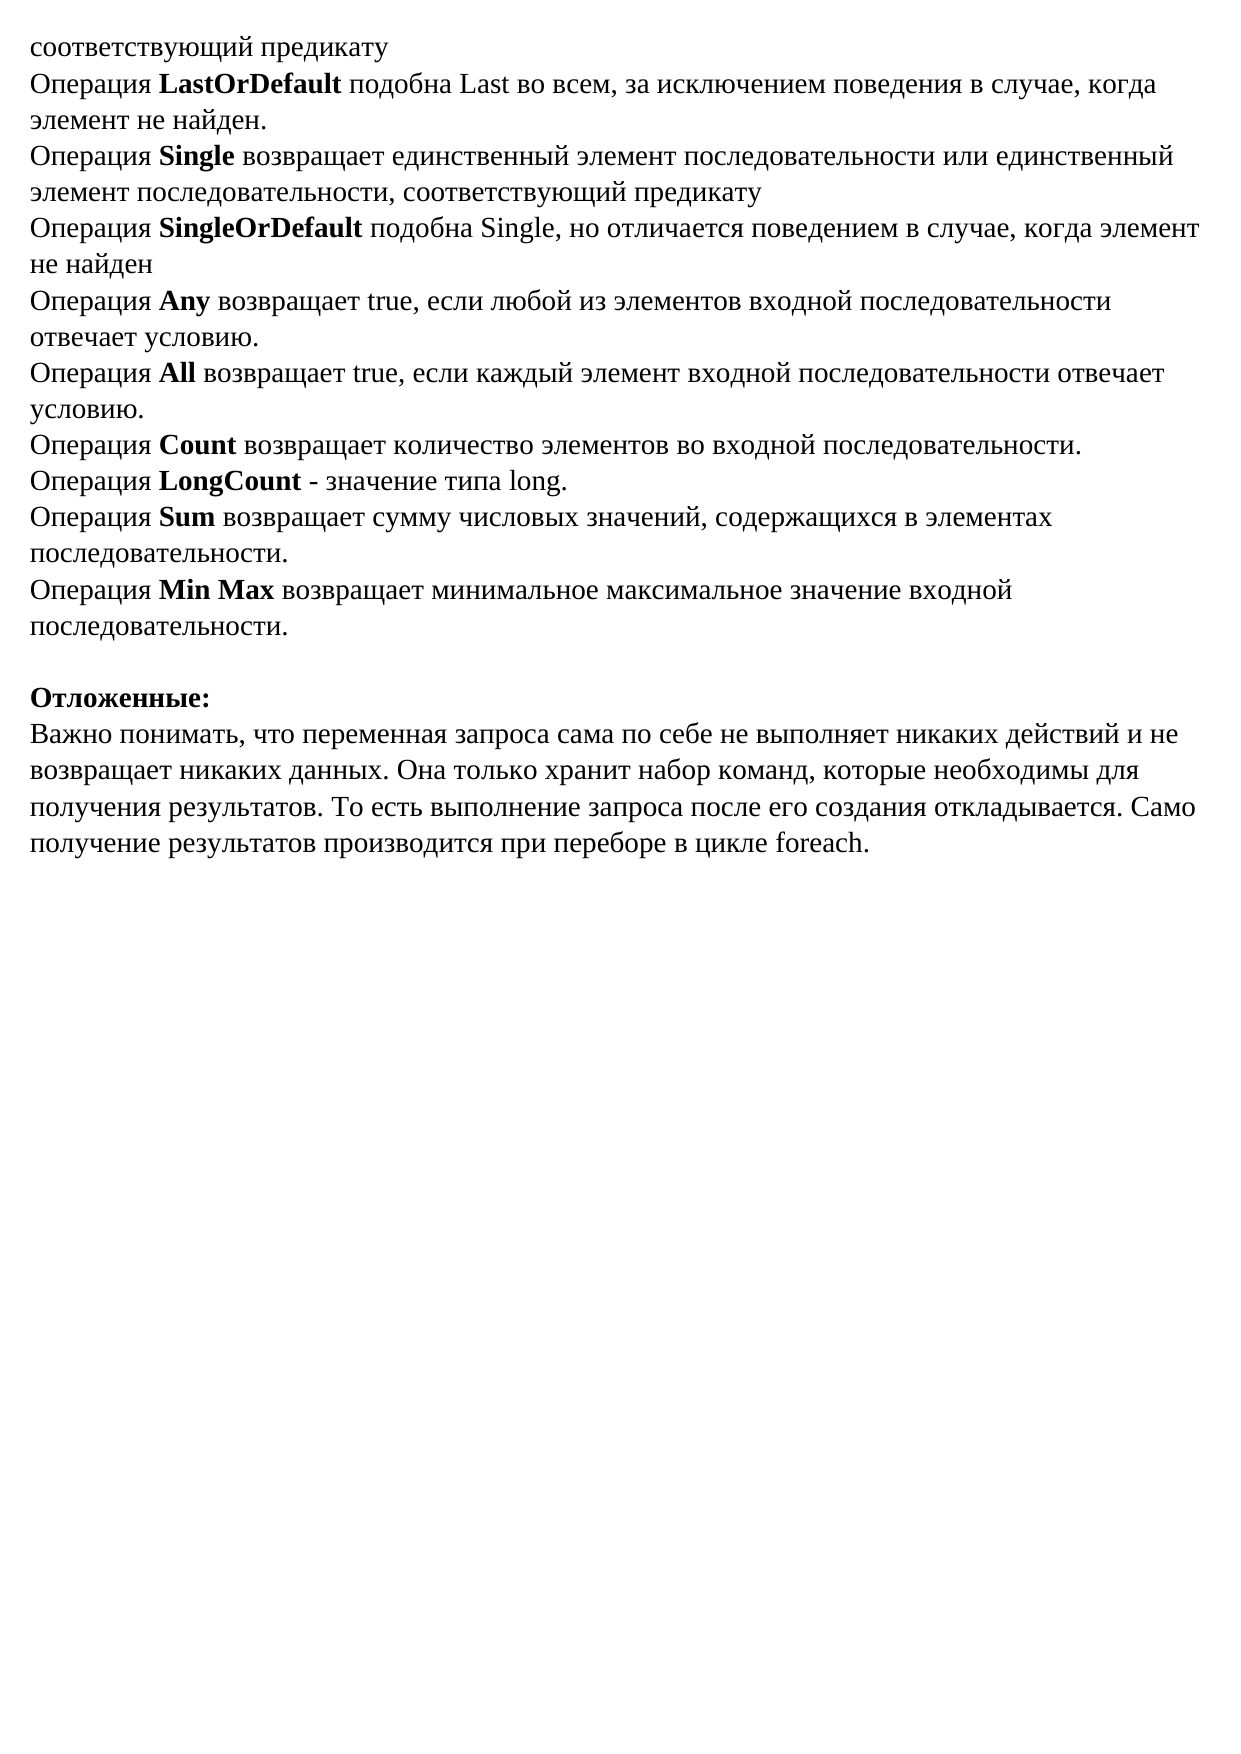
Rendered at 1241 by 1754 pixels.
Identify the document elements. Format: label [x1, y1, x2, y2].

text [29, 29, 1211, 858]
